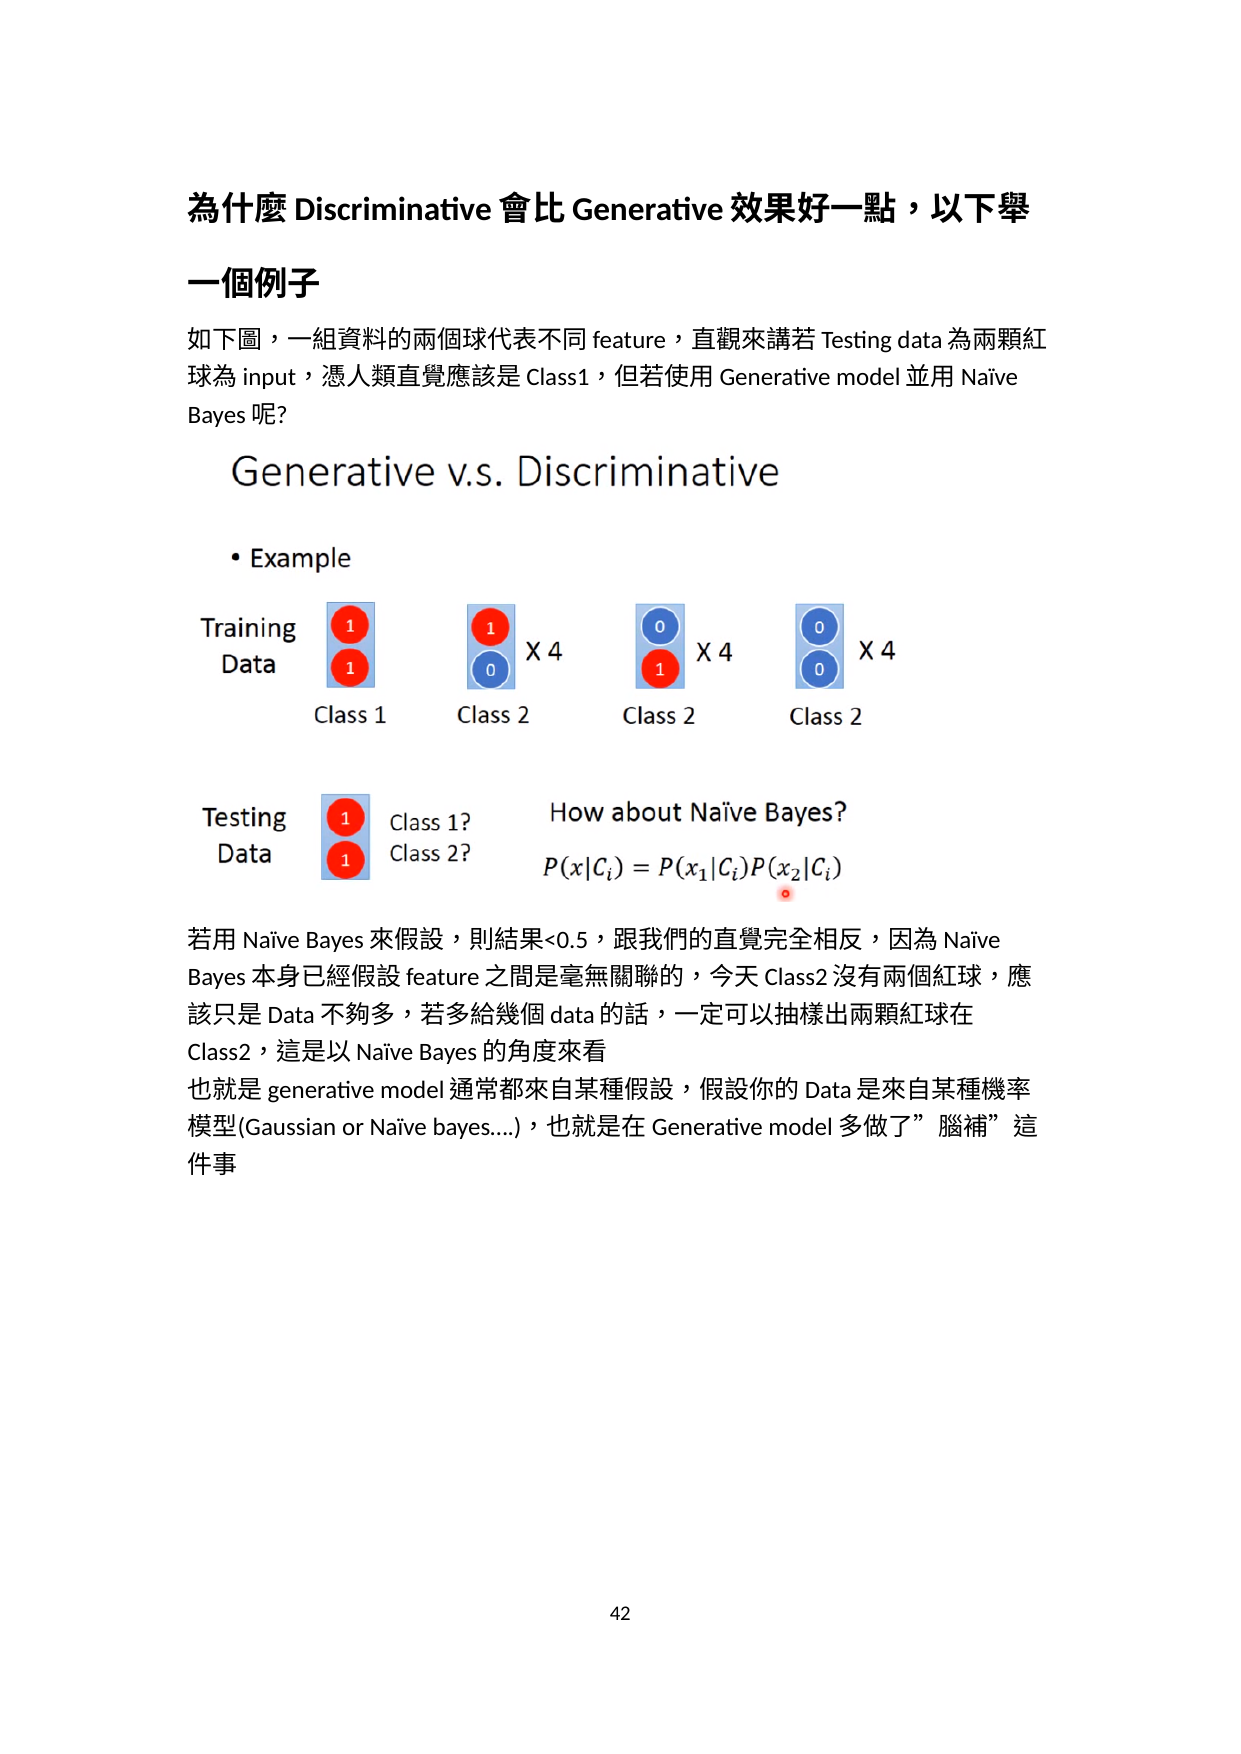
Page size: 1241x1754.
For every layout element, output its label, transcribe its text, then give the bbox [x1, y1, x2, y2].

text 為什麼Discriminative會比Generative效果好一點，以下舉一個例子 [187, 168, 1053, 318]
text 如下圖，一組資料的兩個球代表不同feature，直觀來講若Testing data為兩顆紅球為input，憑人類直覺應該是Class1，但若使用Generative model並用Naïve Bayes呢? [187, 318, 1053, 431]
text 若用Naïve Bayes來假設，則結果<0.5，跟我們的直覺完全相反，因為Naïve Bayes本身已經假設feature之間是毫無關聯的，今天Class2沒有兩個紅球，應該只是Data不夠多，若多給幾個data的話，一定可以抽樣出兩顆紅球在Class2，這是以Naïve Bayes的角度來看 [187, 918, 1053, 1068]
text 也就是generative model通常都來自某種假設，假設你的Data是來自某種機率模型(Gaussian or Naïve bayes….)，也就是在Generative model多做了”腦補”這件事 [187, 1068, 1053, 1181]
picture [187, 431, 905, 902]
